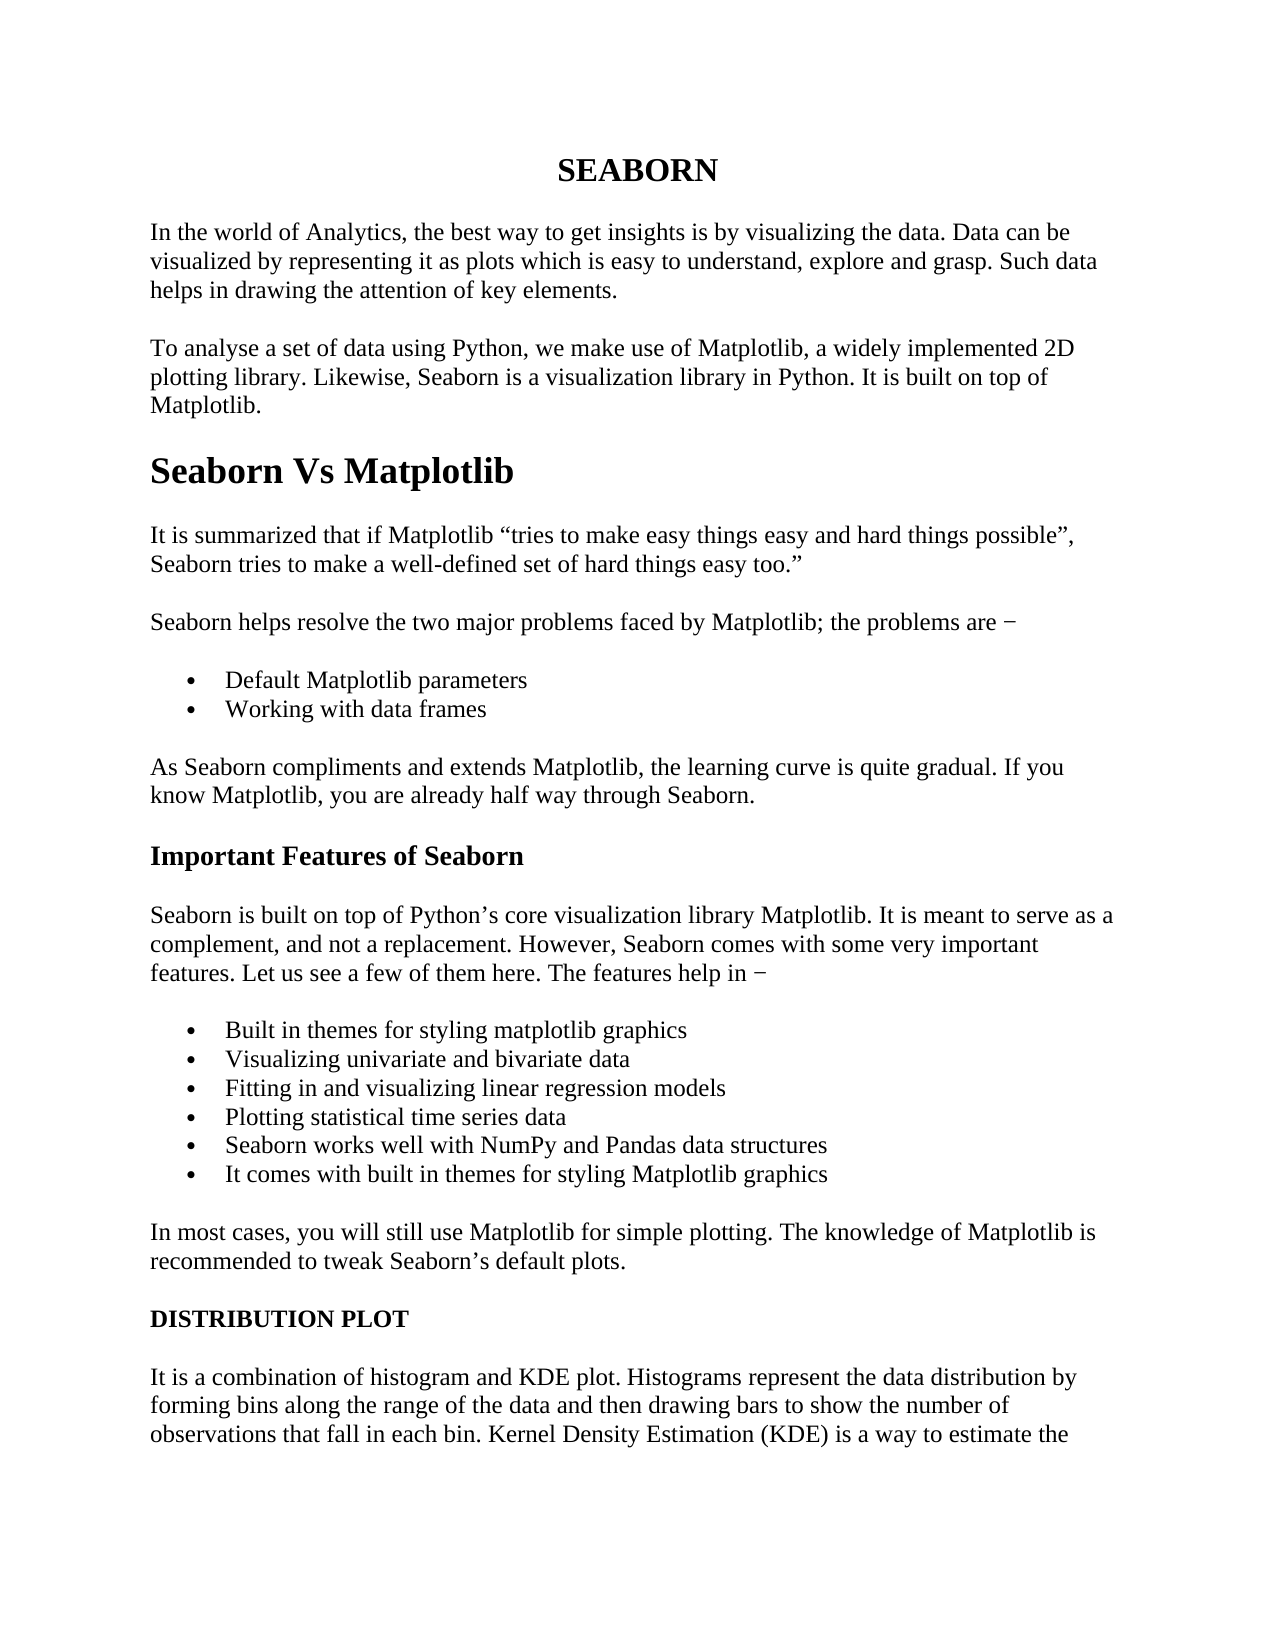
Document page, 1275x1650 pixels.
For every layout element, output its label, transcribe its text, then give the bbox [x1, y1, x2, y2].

list Visualizing univariate and bivariate data [187, 1044, 1125, 1073]
text Seaborn is built on top of Python’s core visualization library Matplotlib. It is meant to serve as a complement, and not a replacement. However, Seaborn comes with some very important features. Let us see a few of them here. The features help in − [150, 900, 1125, 986]
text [150, 1362, 1125, 1448]
list It comes with built in themes for styling Matplotlib graphics [187, 1159, 1125, 1188]
list Default Matplotlib parameters [187, 665, 1125, 694]
list Fitting in and visualizing linear regression models [187, 1073, 1125, 1102]
text In the world of Analytics, the best way to get insights is by visualizing the data. Data can be visualized by representing it as plots which is easy to understand, explore and grasp. Such data helps in drawing the attention of key elements. [150, 217, 1125, 304]
list Working with data frames [187, 694, 1125, 723]
text It is summarized that if Matplotlib “tries to make easy things easy and hard things possible”, Seaborn tries to make a well-defined set of hard things easy too.” [150, 521, 1125, 578]
text As Seaborn compliments and extends Matplotlib, the learning curve is quite gradual. If you know Matplotlib, you are already half way through Seaborn. [150, 752, 1125, 809]
text To analyse a set of data using Python, we make use of Matplotlib, a widely implemented 2D plotting library. Likewise, Seaborn is a visualization library in Python. It is built on top of Matplotlib. [150, 333, 1125, 419]
list Plotting statistical time series data [187, 1102, 1125, 1131]
list Seaborn works well with NumPy and Pandas data structures [187, 1131, 1125, 1159]
subtitle Important Features of Seaborn [150, 838, 1125, 871]
text SEABORN [150, 150, 1125, 188]
list Built in themes for styling matplotlib graphics [187, 1016, 1125, 1044]
text In most cases, you will still use Matplotlib for simple plotting. The knowledge of Matplotlib is recommended to tweak Seaborn’s default plots. [150, 1217, 1125, 1275]
subtitle Seaborn Vs Matplotlib [150, 448, 1125, 491]
text Seaborn helps resolve the two major problems faced by Matplotlib; the problems are − [150, 607, 1125, 636]
text DISTRIBUTION PLOT [150, 1304, 1125, 1333]
